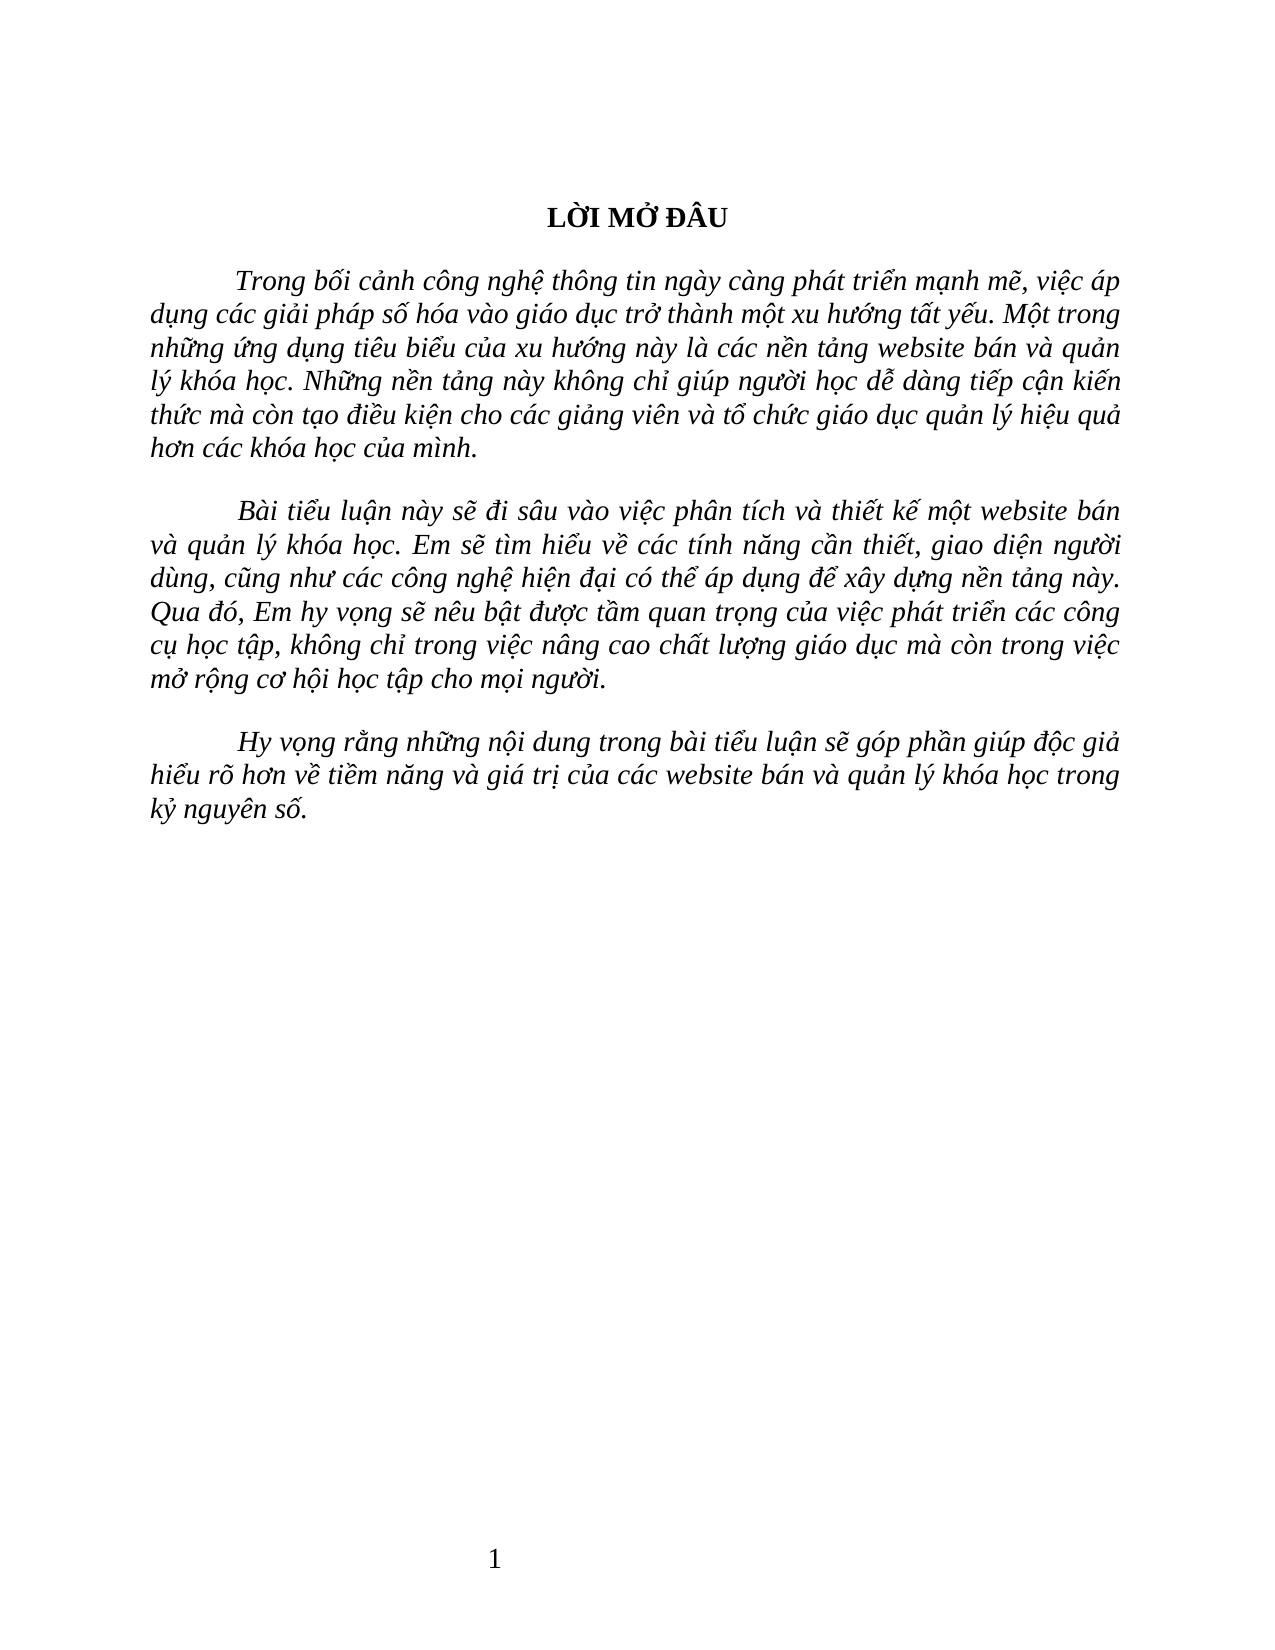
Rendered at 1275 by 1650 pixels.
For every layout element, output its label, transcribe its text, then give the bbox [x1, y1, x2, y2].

text Bài tiểu luận này sẽ đi sâu vào việc phân tích và thiết kế một website bán và quản lý khóa học. Em sẽ tìm hiểu về các tính năng cần thiết, giao diện người dùng, cũng như các công nghệ hiện đại có thể áp dụng để xây dựng nền tảng này. Qua đó, Em hy vọng sẽ nêu bật được tầm quan trọng của việc phát triển các công cụ học tập, không chỉ trong việc nâng cao chất lượng giáo dục mà còn trong việc mở rộng cơ hội học tập cho mọi người. [150, 493, 1125, 694]
text Trong bối cảnh công nghệ thông tin ngày càng phát triển mạnh mẽ, việc áp dụng các giải pháp số hóa vào giáo dục trở thành một xu hướng tất yếu. Một trong những ứng dụng tiêu biểu của xu hướng này là các nền tảng website bán và quản lý khóa học. Những nền tảng này không chỉ giúp người học dễ dàng tiếp cận kiến thức mà còn tạo điều kiện cho các giảng viên và tổ chức giáo dục quản lý hiệu quả hơn các khóa học của mình. [150, 263, 1125, 464]
text Hy vọng rằng những nội dung trong bài tiểu luận sẽ góp phần giúp độc giả hiểu rõ hơn về tiềm năng và giá trị của các website bán và quản lý khóa học trong kỷ nguyên số. [150, 724, 1125, 824]
text LỜI MỞ ĐÂU [150, 200, 1125, 234]
